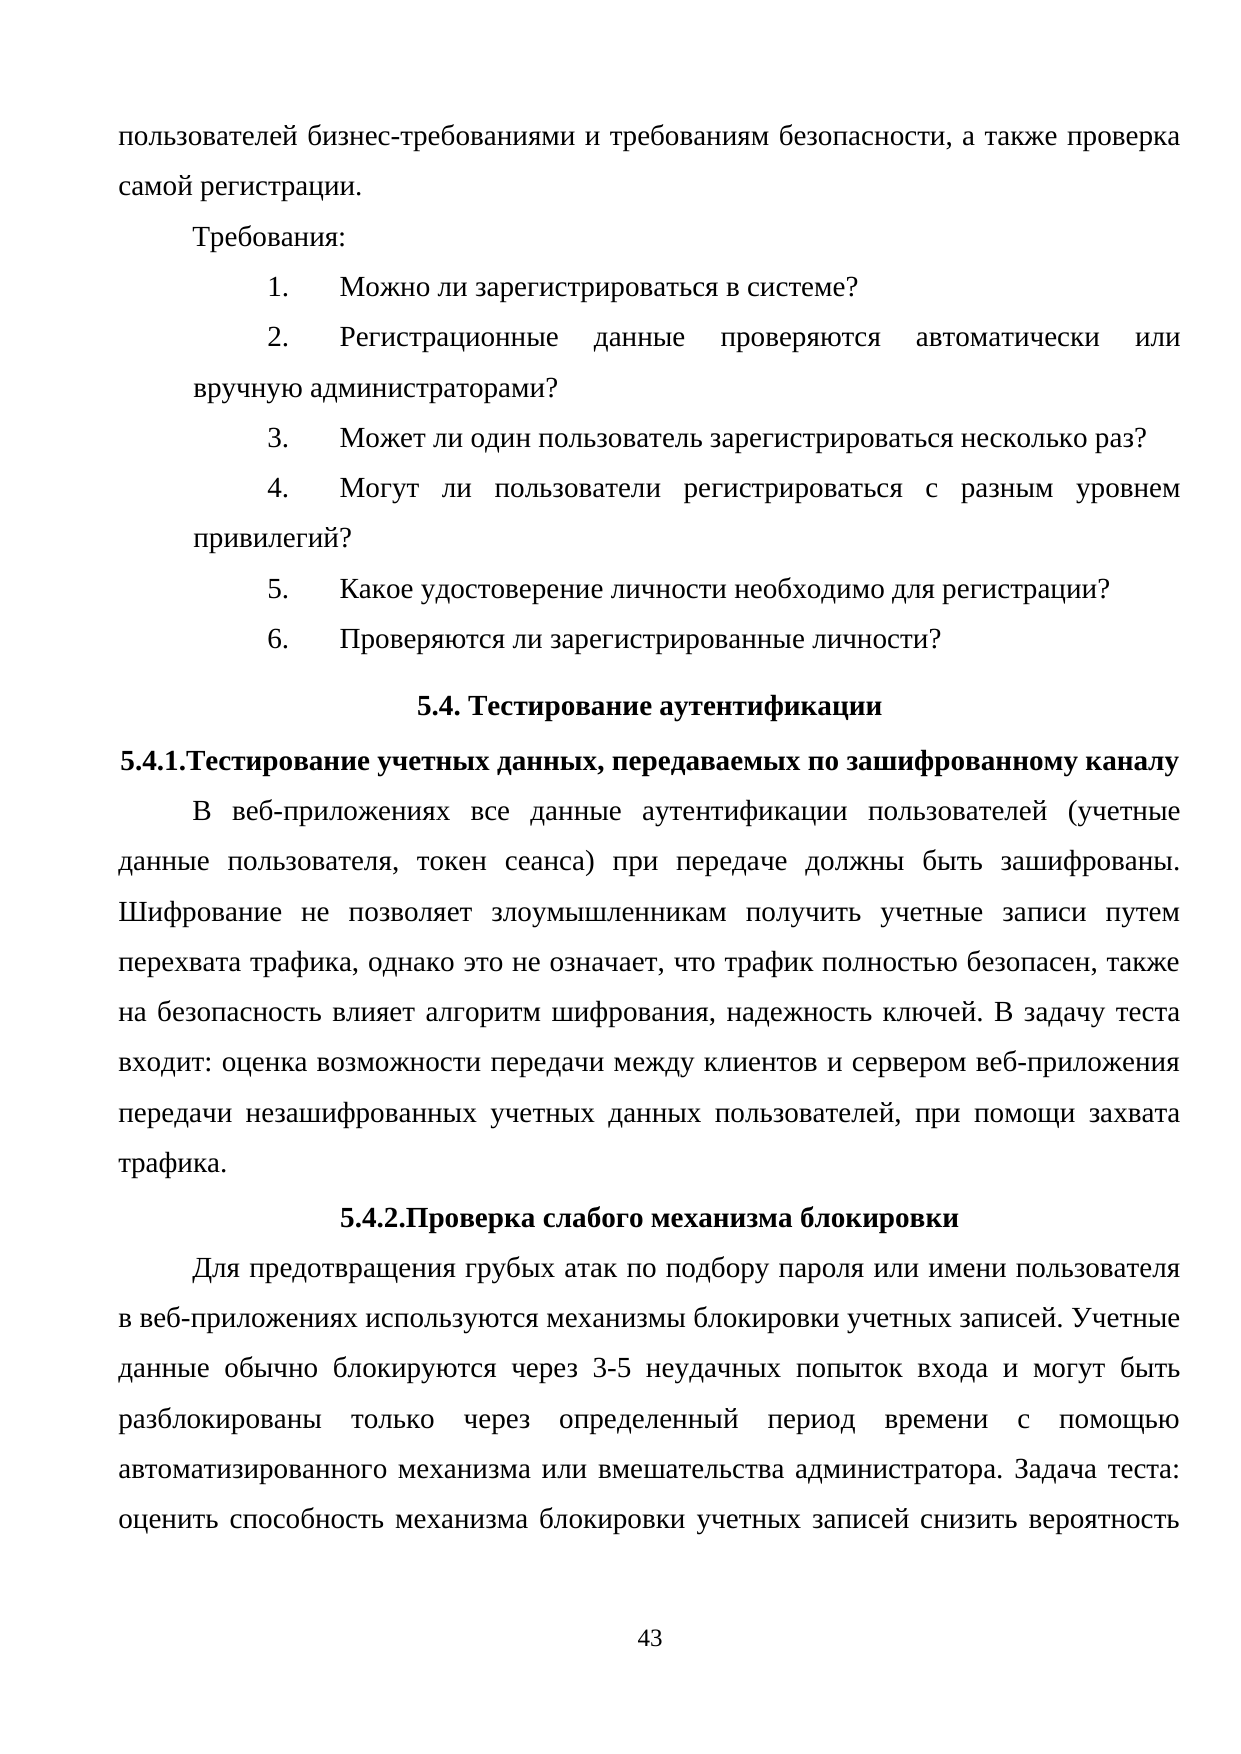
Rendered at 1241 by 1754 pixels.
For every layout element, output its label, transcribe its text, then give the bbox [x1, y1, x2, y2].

text Требования: [118, 219, 1181, 252]
subtitle 5.4. Тестирование аутентификации [118, 688, 1181, 722]
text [118, 1250, 1181, 1535]
list Регистрационные данные проверяются автоматически или вручную администраторами? [193, 319, 1181, 403]
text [118, 118, 1181, 202]
list Проверяются ли зарегистрированные личности? [193, 621, 1181, 655]
subtitle 5.4.2.Проверка слабого механизма блокировки [118, 1200, 1181, 1233]
list Может ли один пользователь зарегистрироваться несколько раз? [193, 420, 1181, 453]
subtitle 5.4.1.Тестирование учетных данных, передаваемых по зашифрованному каналу [118, 743, 1181, 776]
list Могут ли пользователи регистрироваться с разным уровнем привилегий? [193, 470, 1181, 554]
text В веб-приложениях все данные аутентификации пользователей (учетные данные пользователя, токен сеанса) при передаче должны быть зашифрованы. Шифрование не позволяет злоумышленникам получить учетные записи путем перехвата трафика, однако это не означает, что трафик полностью безопасен, также на безопасность влияет алгоритм шифрования, надежность ключей. В задачу теста входит: оценка возможности передачи между клиентов и сервером веб-приложения передачи незашифрованных учетных данных пользователей, при помощи захвата трафика. [118, 793, 1181, 1179]
list Можно ли зарегистрироваться в системе? [193, 269, 1181, 303]
list Какое удостоверение личности необходимо для регистрации? [193, 571, 1181, 604]
